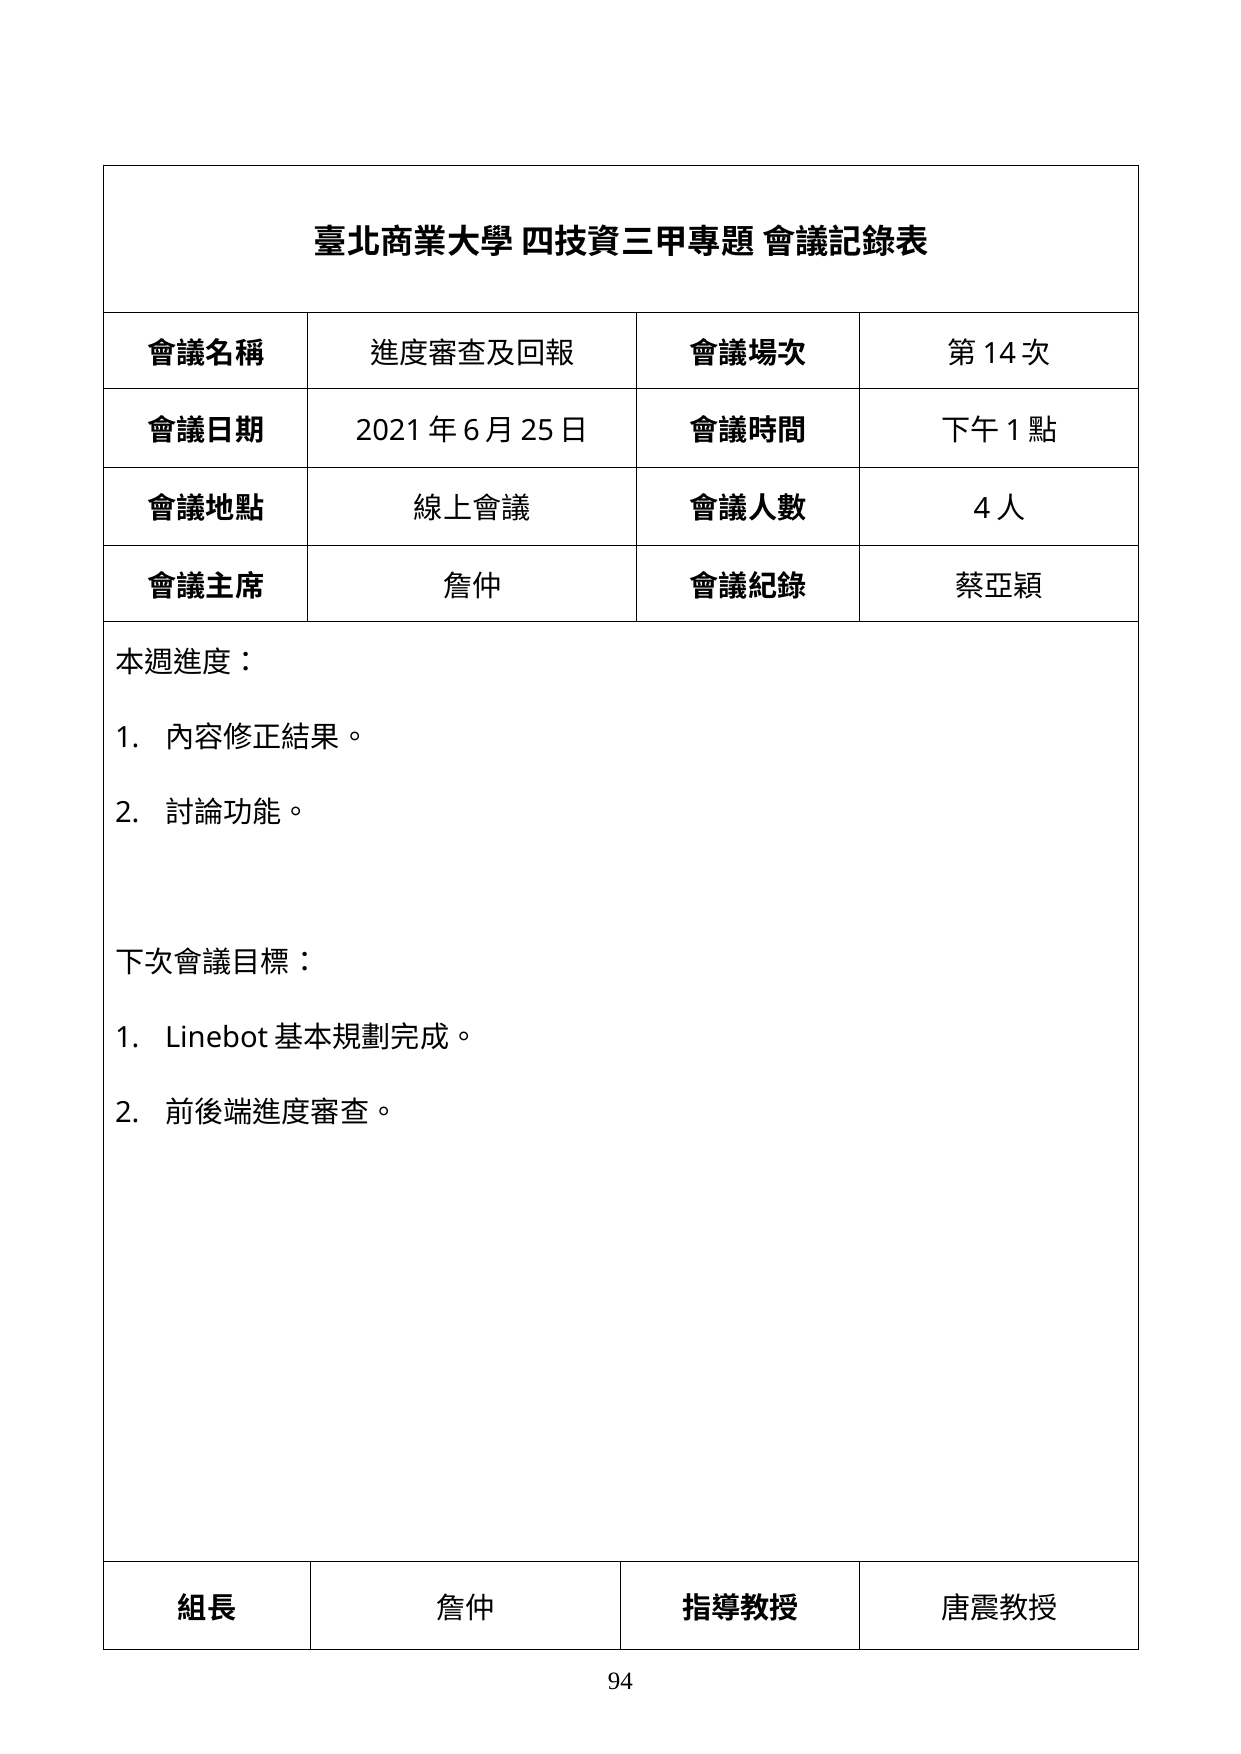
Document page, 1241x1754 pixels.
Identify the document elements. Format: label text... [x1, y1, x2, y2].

table_cell 會議日期 [104, 389, 307, 467]
table_cell 會議名稱 [104, 313, 307, 388]
table_cell 組長 [104, 1562, 310, 1649]
table_cell 4人 [860, 468, 1138, 545]
table_cell 第14次 [860, 313, 1138, 388]
table_cell 本週進度： 內容修正結果。 討論功能。 下次會議目標： Linebot基本規劃完成。 前後端進度審查。 [104, 622, 1138, 1561]
table_cell 會議主席 [104, 546, 307, 621]
table_cell 蔡亞穎 [860, 546, 1138, 621]
table_cell 會議地點 [104, 468, 307, 545]
table_cell 唐震教授 [860, 1562, 1138, 1649]
table_cell 指導教授 [621, 1562, 859, 1649]
table_cell 會議紀錄 [637, 546, 859, 621]
table_cell 詹仲 [311, 1562, 620, 1649]
table_cell 詹仲 [308, 546, 636, 621]
table_header 臺北商業大學 四技資三甲專題 會議記錄表 [104, 166, 1138, 312]
table_cell 進度審查及回報 [308, 313, 636, 388]
table_cell 2021年6月25日 [308, 389, 636, 467]
table_cell 線上會議 [308, 468, 636, 545]
table_cell 會議場次 [637, 313, 859, 388]
table_cell 下午1點 [860, 389, 1138, 467]
table_cell 會議時間 [637, 389, 859, 467]
table_cell 會議人數 [637, 468, 859, 545]
